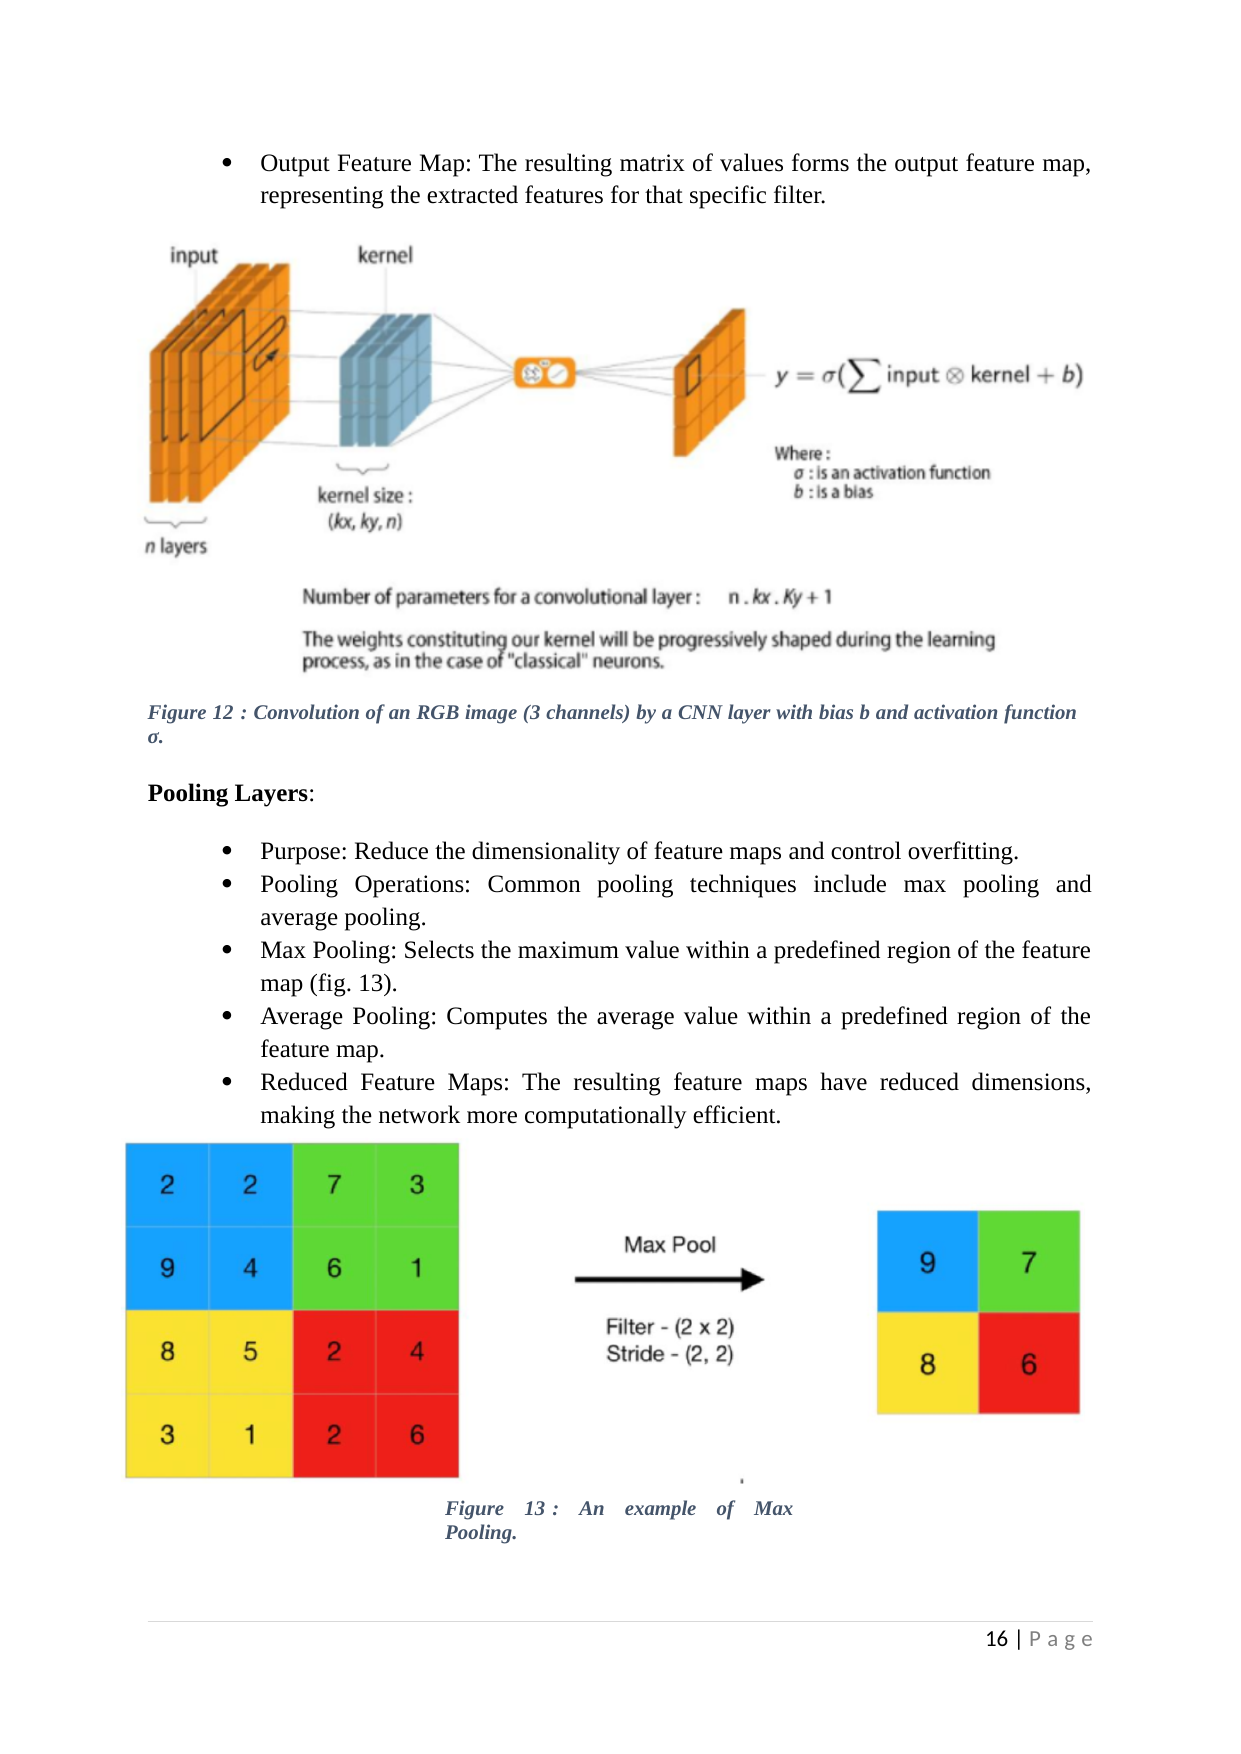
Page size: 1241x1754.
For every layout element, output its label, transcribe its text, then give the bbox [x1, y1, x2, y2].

list Purpose: Reduce the dimensionality of feature maps and control overfitting. [223, 836, 1093, 864]
picture [117, 228, 1093, 678]
list Pooling Operations: Common pooling techniques include max pooling and average pooling. [223, 869, 1093, 931]
list Max Pooling: Selects the maximum value within a predefined region of the feature map (fig. 13). [223, 935, 1093, 997]
list Average Pooling: Computes the average value within a predefined region of the feature map. [223, 1001, 1093, 1063]
picture [117, 1136, 1093, 1486]
text Pooling Layers: [148, 678, 1093, 806]
list Output Feature Map: The resulting matrix of values forms the output feature map, representing the extracted features for that specific filter. [223, 148, 1093, 209]
list Reduced Feature Maps: The resulting feature maps have reduced dimensions, making the network more computationally efficient. [223, 1067, 1093, 1129]
